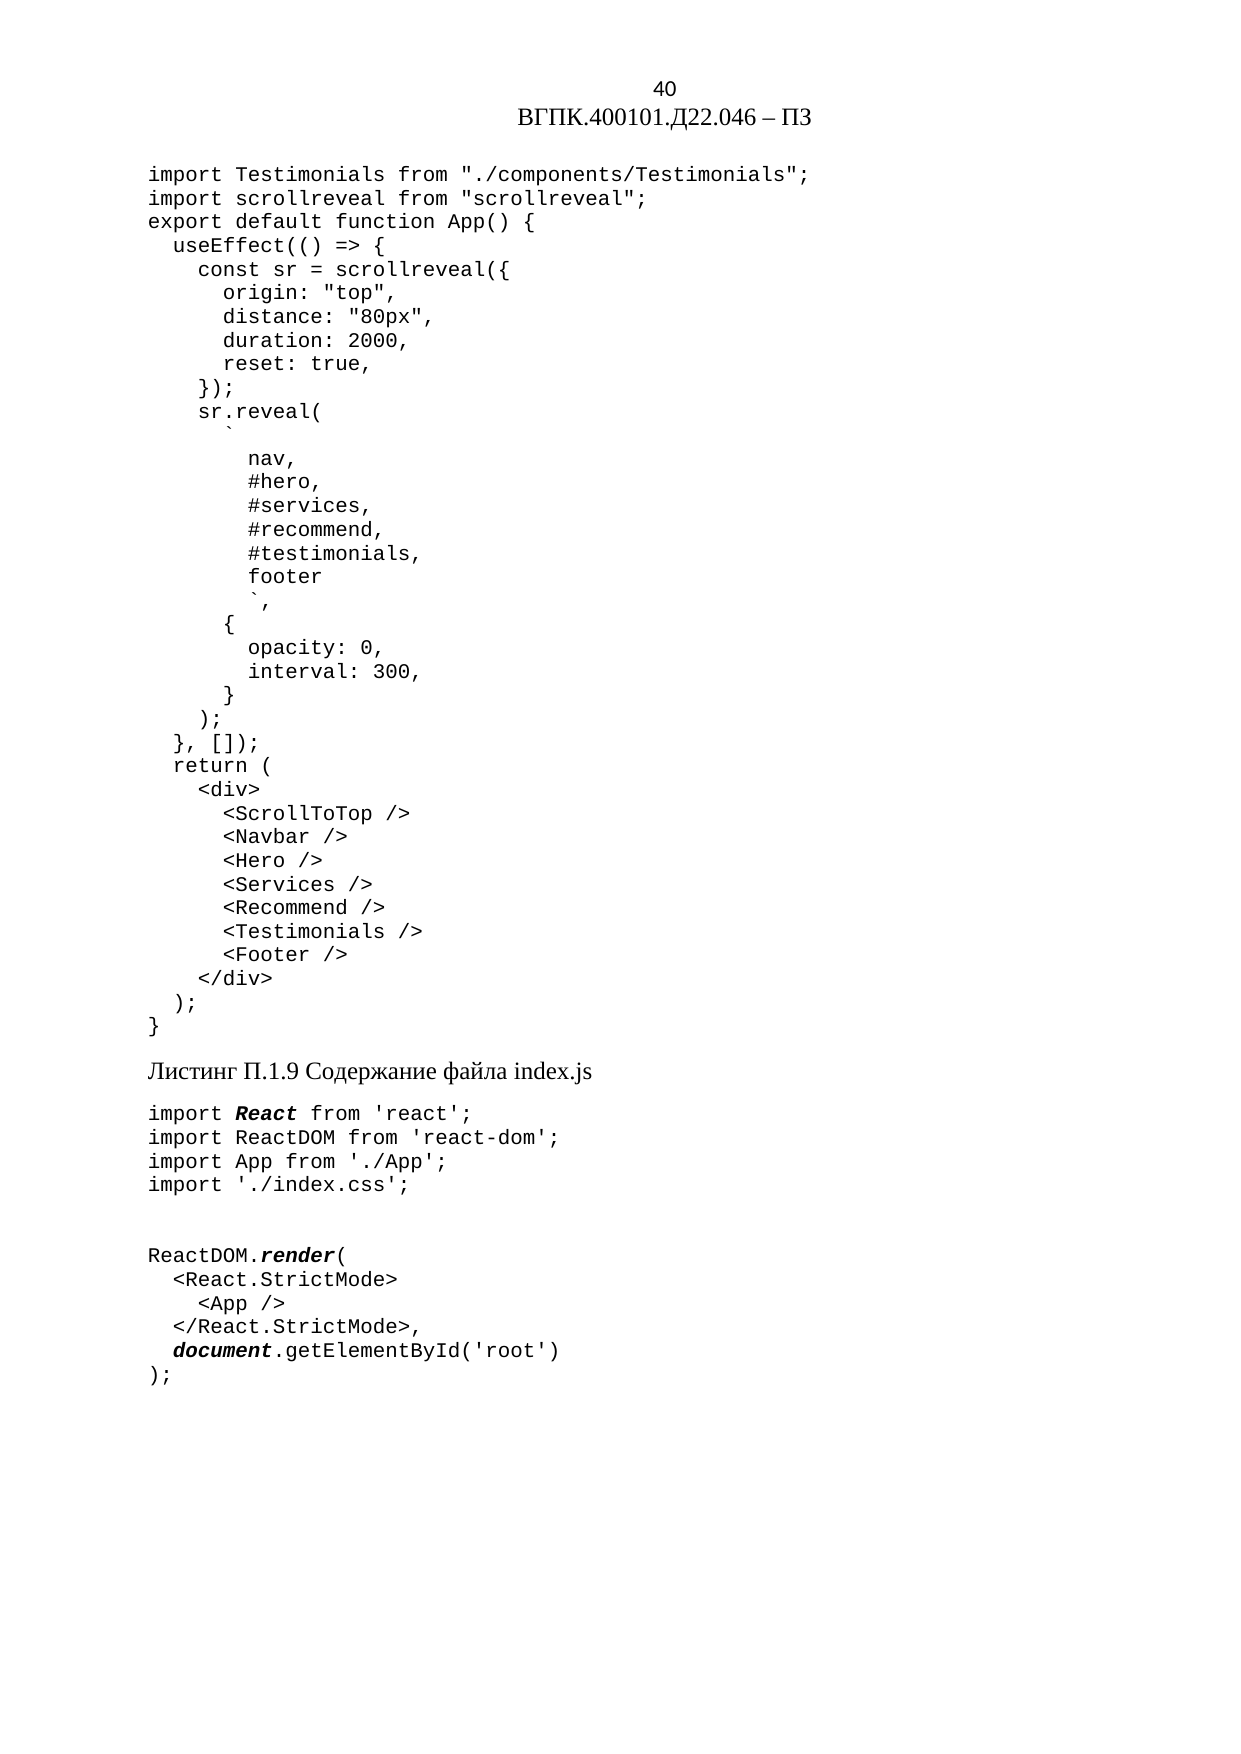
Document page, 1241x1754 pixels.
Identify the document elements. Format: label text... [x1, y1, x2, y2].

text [148, 164, 1181, 1039]
text Листинг П.1.9 Содержание файла index.js [148, 1056, 1181, 1084]
text import React from 'react'; import ReactDOM from 'react-dom'; import App from './App'; import './index.css'; ReactDOM.render( <React.StrictMode> <App /> </React.StrictMode>, document.getElementById('root') ); [148, 1103, 1181, 1387]
